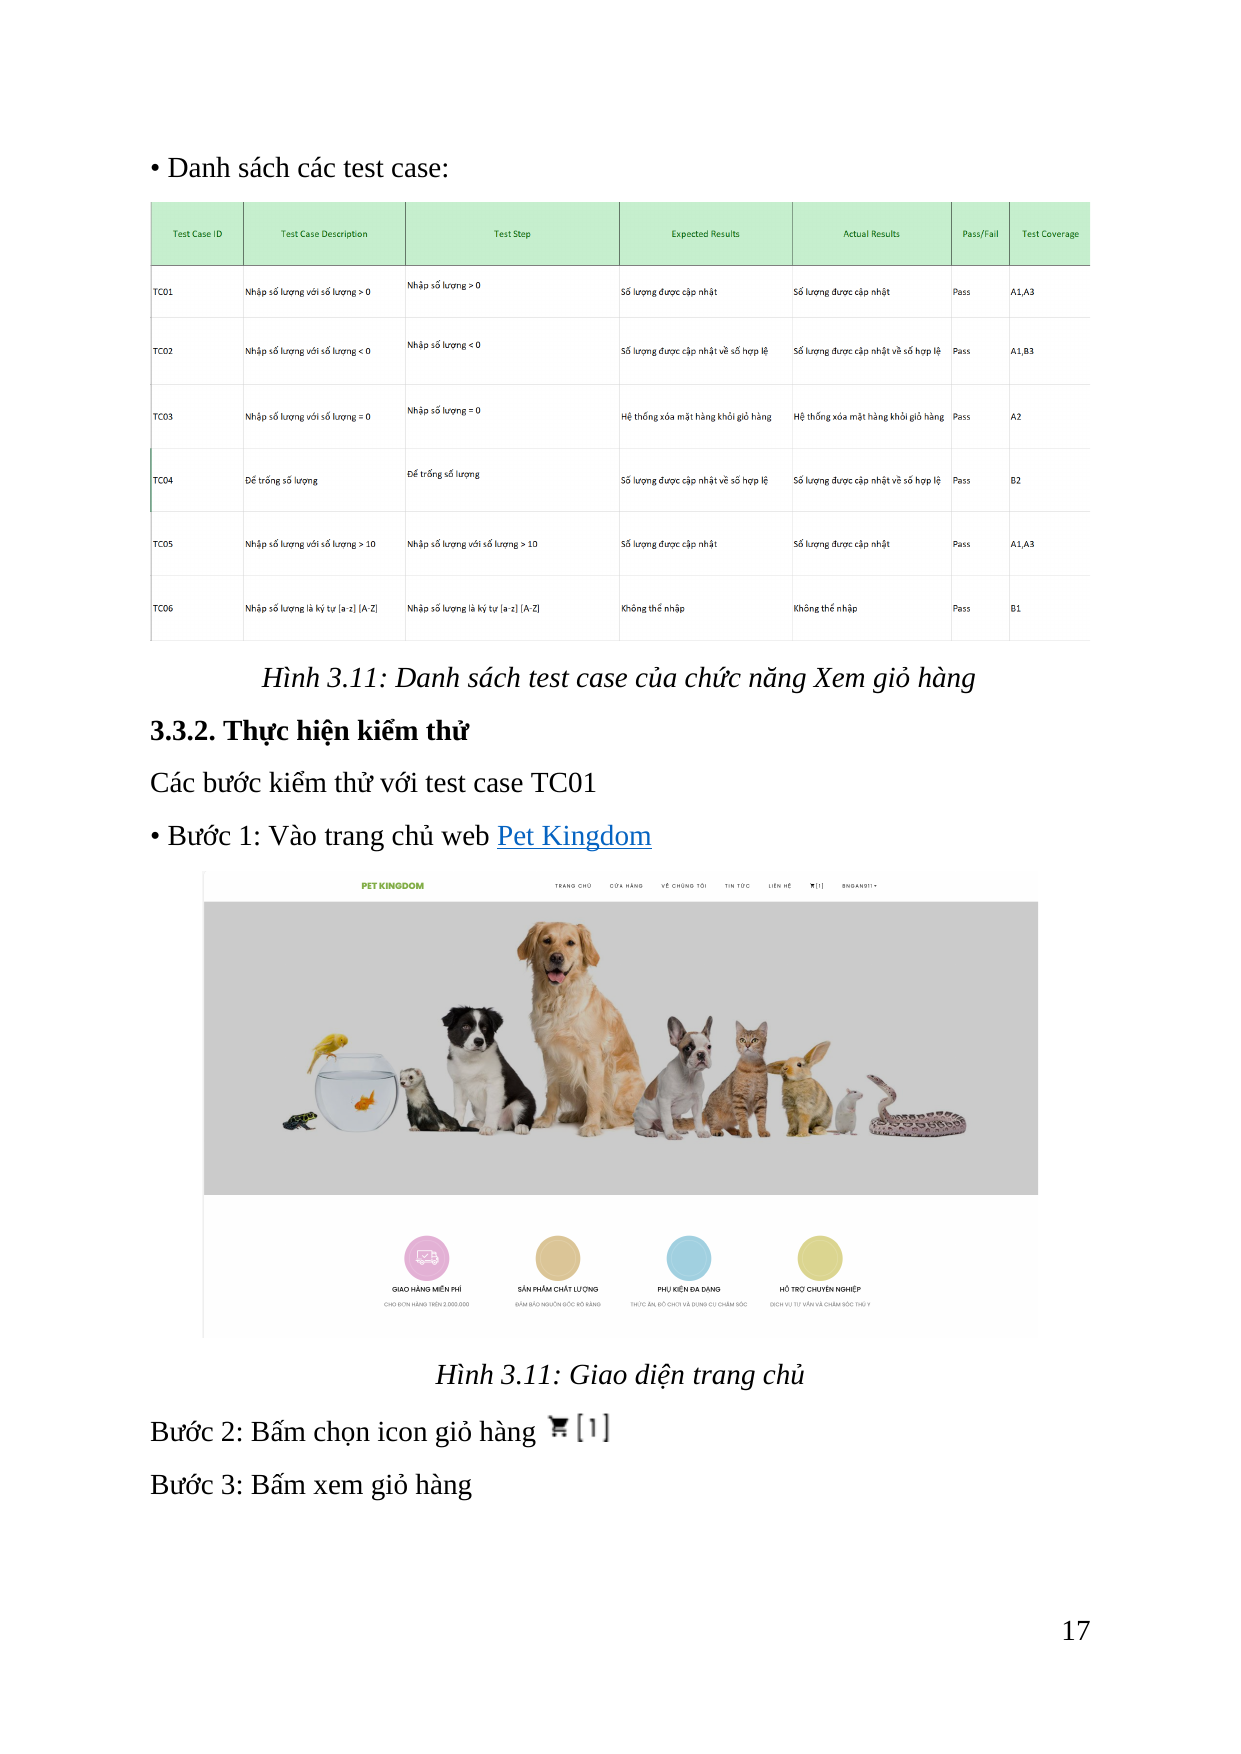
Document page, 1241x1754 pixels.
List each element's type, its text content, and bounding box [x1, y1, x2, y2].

picture [150, 202, 1091, 641]
text Hình 3.11: Danh sách test case của chức năng Xem giỏ hàng [150, 660, 1090, 693]
text Hình 3.11: Giao diện trang chủ [150, 1357, 1090, 1391]
picture [543, 1410, 622, 1442]
text Bước 3: Bấm xem giỏ hàng [150, 1467, 1090, 1500]
text Các bước kiểm thử với test case TC01 [150, 766, 1090, 799]
text Bước 2: Bấm chọn icon giỏ hàng [150, 1410, 1090, 1447]
text 3.3.2. Thực hiện kiểm thử [150, 713, 1090, 746]
text • Danh sách các test case: [150, 150, 1090, 183]
picture [202, 871, 1039, 1338]
text • Bước 1: Vào trang chủ web Pet Kingdom [150, 818, 1090, 852]
